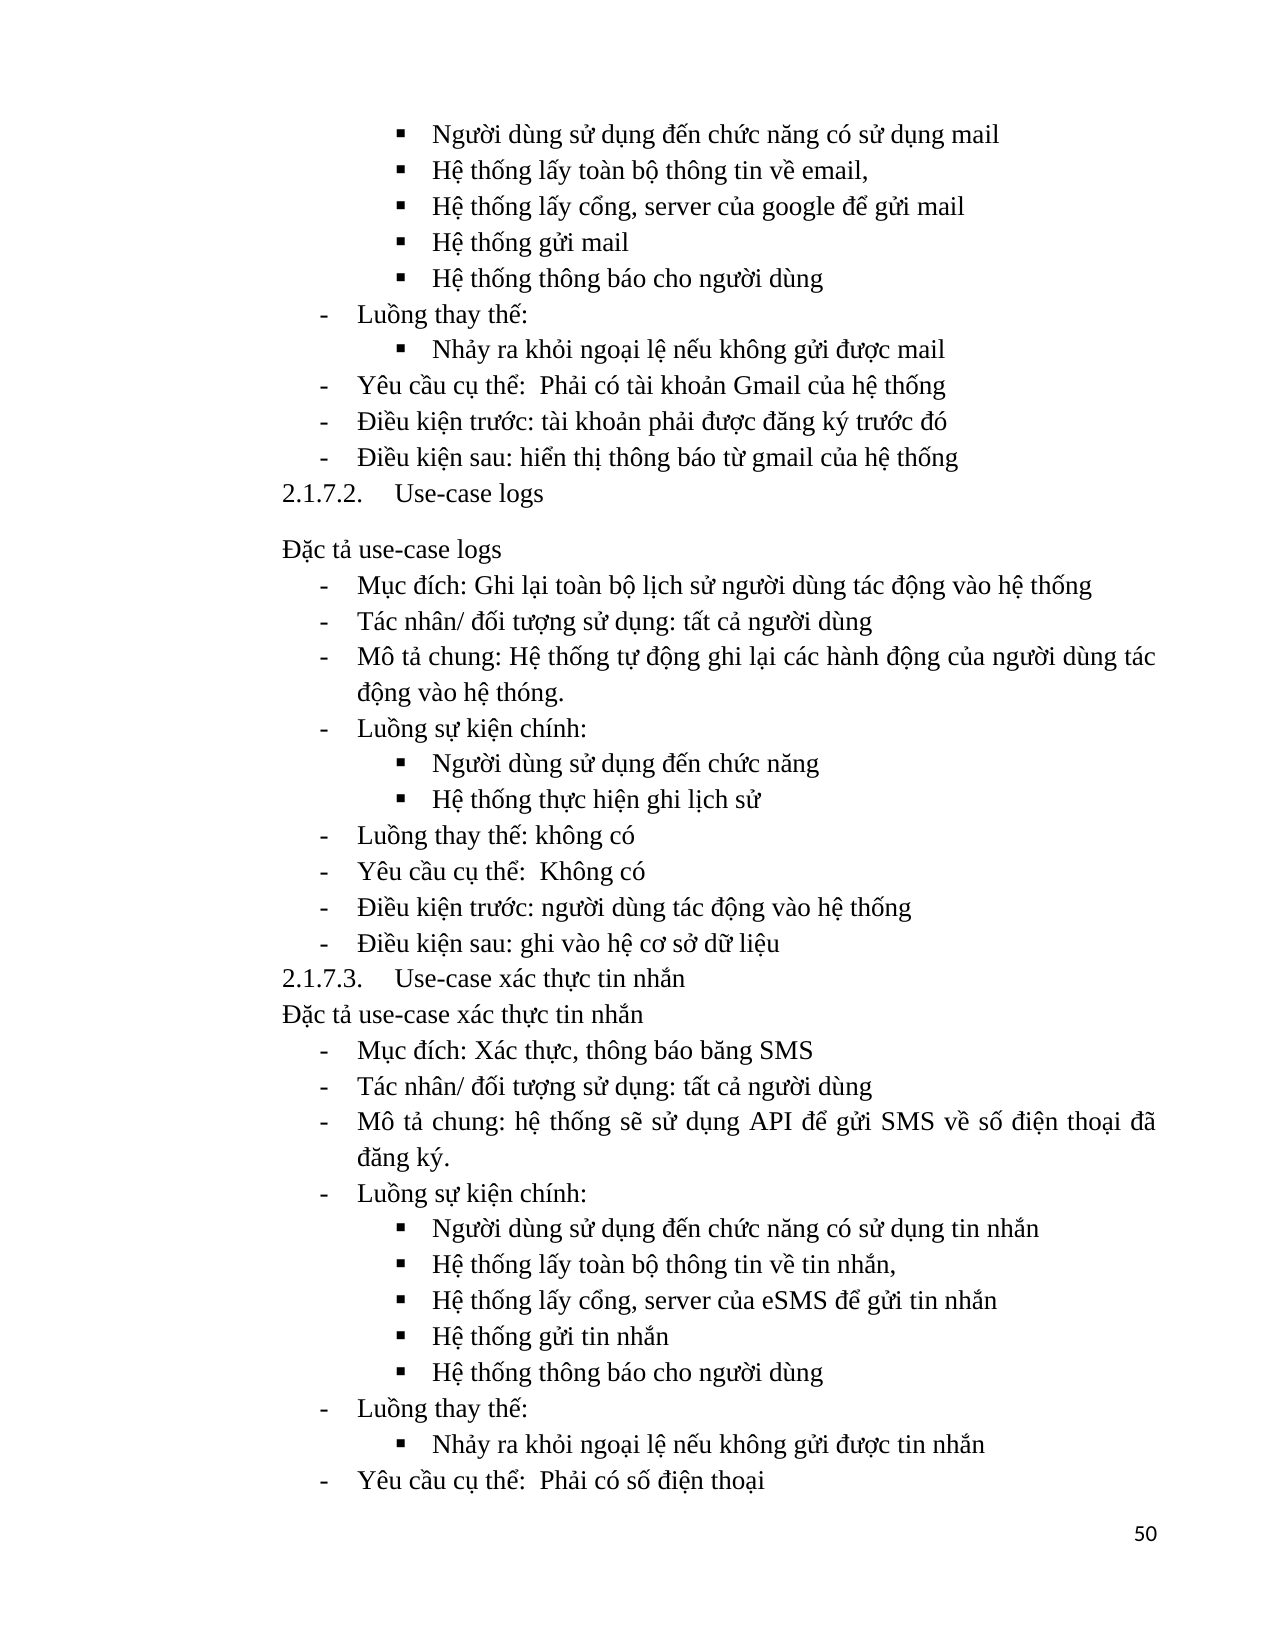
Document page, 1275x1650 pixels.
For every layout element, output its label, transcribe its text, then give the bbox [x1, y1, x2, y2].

list Hệ thống thực hiện ghi lịch sử [394, 783, 1157, 815]
list Luồng sự kiện chính: [319, 1177, 1157, 1208]
list Người dùng sử dụng đến chức năng [394, 748, 1157, 779]
list Hệ thống lấy toàn bộ thông tin về tin nhắn, [394, 1248, 1157, 1280]
list Luồng thay thế: [319, 298, 1157, 329]
list Mục đích: Ghi lại toàn bộ lịch sử người dùng tác động vào hệ thống [319, 569, 1157, 600]
list Điều kiện trước: người dùng tác động vào hệ thống [319, 891, 1157, 922]
list Hệ thống lấy cổng, server của google để gửi mail [394, 190, 1157, 221]
list Người dùng sử dụng đến chức năng có sử dụng tin nhắn [394, 1212, 1157, 1244]
list Điều kiện sau: ghi vào hệ cơ sở dữ liệu [319, 927, 1157, 958]
list Use-case xác thực tin nhắn [282, 962, 1157, 993]
list Hệ thống thông báo cho người dùng [394, 262, 1157, 293]
list Người dùng sử dụng đến chức năng có sử dụng mail [394, 118, 1157, 149]
list Hệ thống gửi tin nhắn [394, 1320, 1157, 1352]
text Đặc tả use-case xác thực tin nhắn [282, 998, 1157, 1029]
list Hệ thống thông báo cho người dùng [394, 1356, 1157, 1387]
list Yêu cầu cụ thể: Phải có tài khoản Gmail của hệ thống [319, 369, 1157, 401]
list Nhảy ra khỏi ngoại lệ nếu không gửi được mail [394, 333, 1157, 365]
list Hệ thống lấy toàn bộ thông tin về email, [394, 154, 1157, 185]
text Đặc tả use-case logs [282, 533, 1157, 564]
list Tác nhân/ đối tượng sử dụng: tất cả người dùng [319, 1069, 1157, 1101]
list Yêu cầu cụ thể: Không có [319, 855, 1157, 886]
list Use-case logs [282, 477, 1157, 508]
list Luồng sự kiện chính: [319, 712, 1157, 743]
list Nhảy ra khỏi ngoại lệ nếu không gửi được tin nhắn [394, 1428, 1157, 1459]
list Mô tả chung: Hệ thống tự động ghi lại các hành động của người dùng tác động vào hệ thóng. [319, 640, 1157, 707]
list Hệ thống gửi mail [394, 226, 1157, 257]
list Tác nhân/ đối tượng sử dụng: tất cả người dùng [319, 605, 1157, 636]
list Mục đích: Xác thực, thông báo băng SMS [319, 1034, 1157, 1065]
list Điều kiện sau: hiển thị thông báo từ gmail của hệ thống [319, 441, 1157, 472]
list Mô tả chung: hệ thống sẽ sử dụng API để gửi SMS về số điện thoại đã đăng ký. [319, 1105, 1157, 1172]
list Yêu cầu cụ thể: Phải có số điện thoại [319, 1464, 1157, 1495]
list Luồng thay thế: [319, 1392, 1157, 1423]
list Luồng thay thế: không có [319, 819, 1157, 851]
list Điều kiện trước: tài khoản phải được đăng ký trước đó [319, 405, 1157, 436]
list Hệ thống lấy cổng, server của eSMS để gửi tin nhắn [394, 1284, 1157, 1316]
